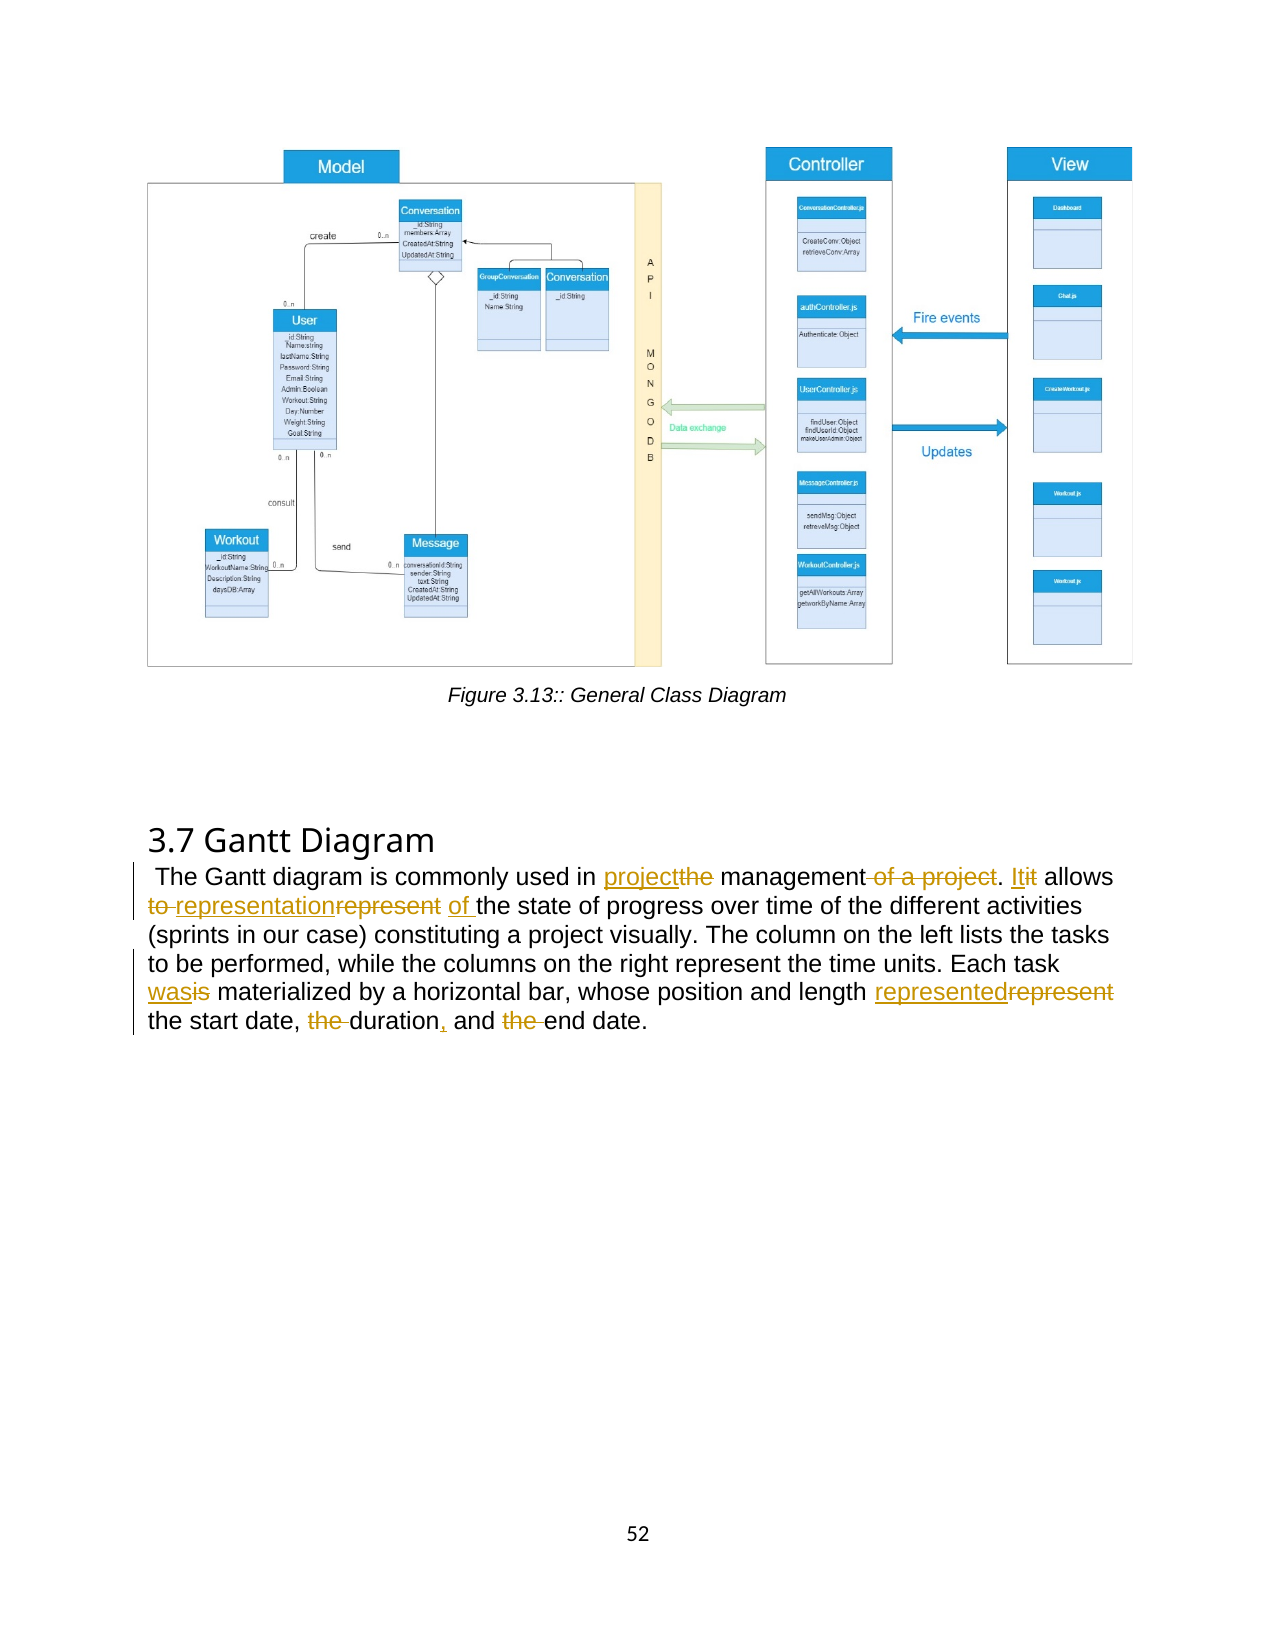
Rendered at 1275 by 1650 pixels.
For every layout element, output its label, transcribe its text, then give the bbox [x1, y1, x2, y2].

text Figure ‎3.13:: General Class Diagram [373, 683, 1127, 707]
subtitle 3.7 Gantt Diagram [148, 817, 1127, 862]
text The Gantt diagram is commonly used in management. allows the state of progress over time of the different activities (sprints in our case) constituting a project visually. The column on the left lists the tasks to be performed, while the columns on the right represent the time units. Each task materialized by a horizontal bar, whose position and length the start date, duration and end date. [148, 862, 1127, 1035]
picture [147, 147, 1133, 667]
